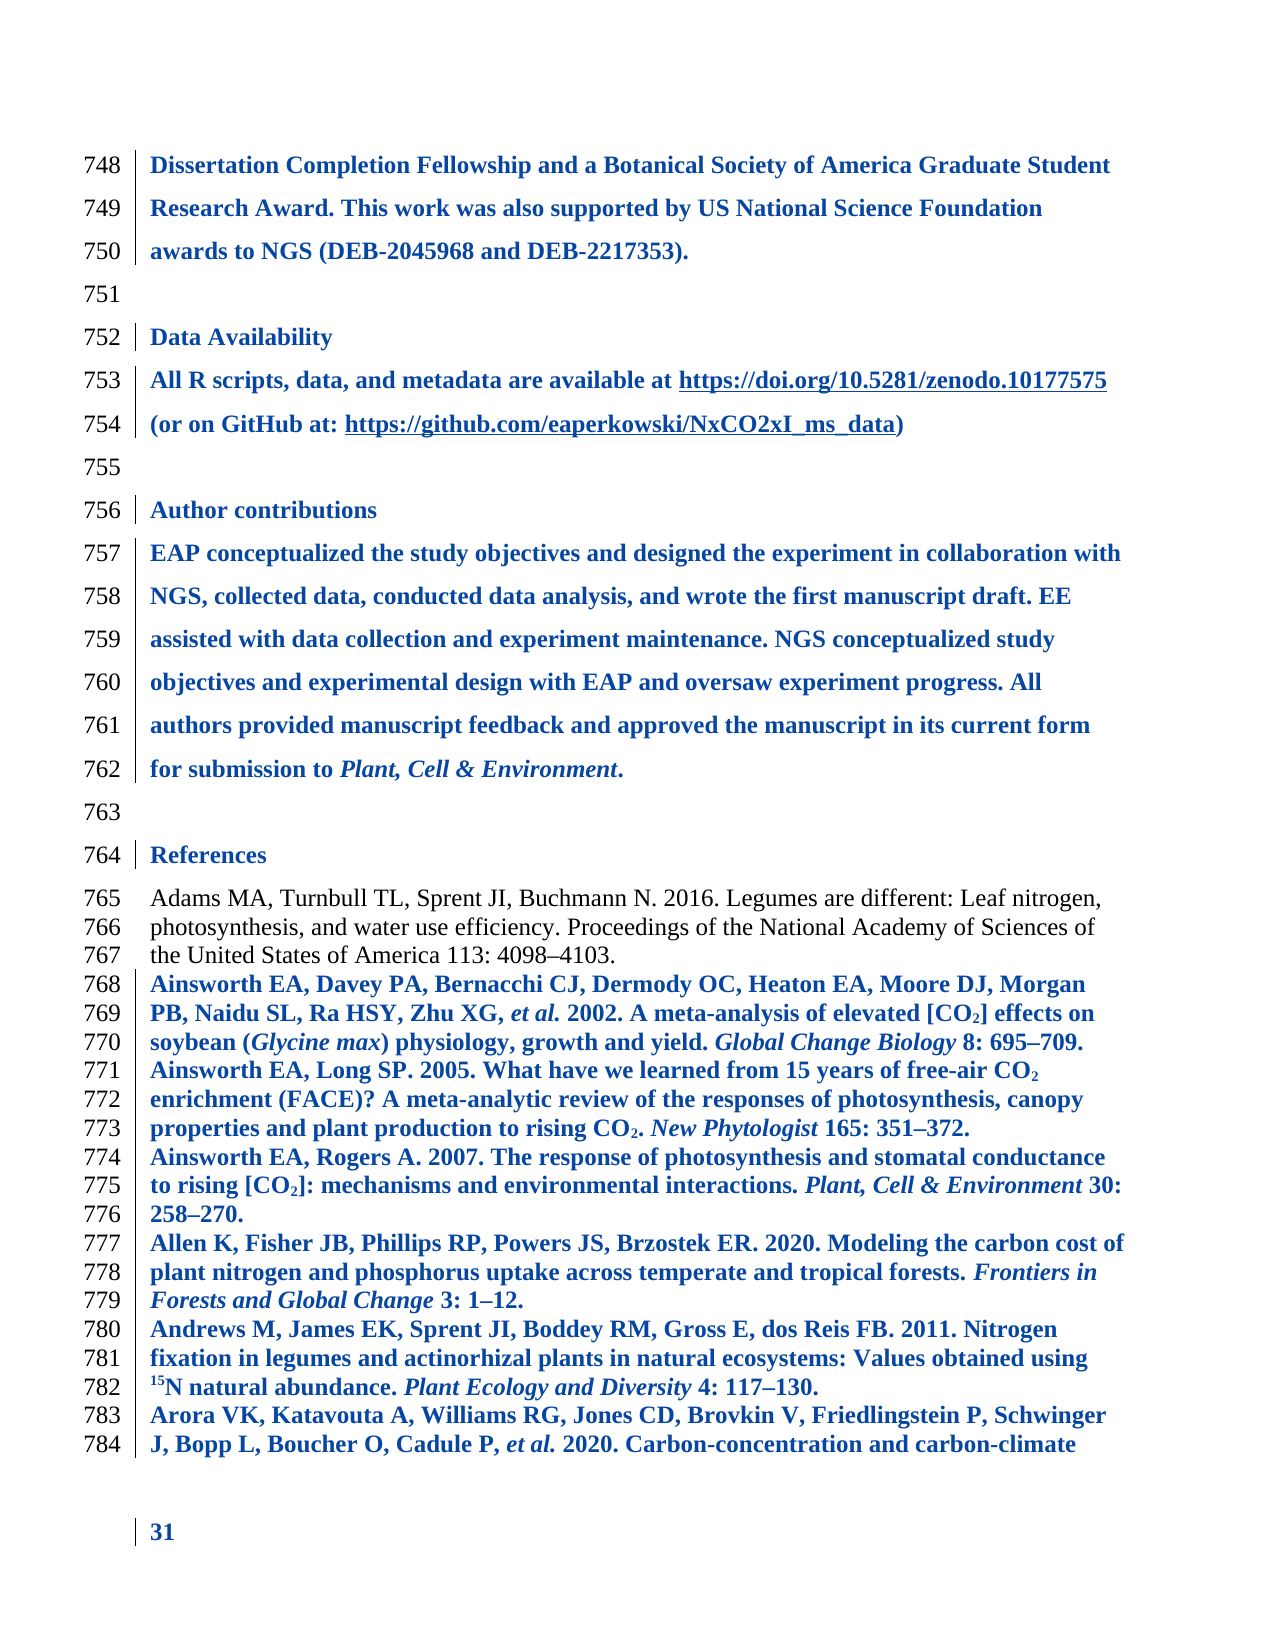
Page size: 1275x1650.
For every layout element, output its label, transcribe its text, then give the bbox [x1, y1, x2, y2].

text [150, 150, 1125, 265]
text References [150, 840, 1125, 869]
text Data Availability [150, 322, 1125, 351]
text EAP conceptualized the study objectives and designed the experiment in collaboration with NGS, collected data, conducted data analysis, and wrote the first manuscript draft. EE assisted with data collection and experiment maintenance. NGS conceptualized study objectives and experimental design with EAP and oversaw experiment progress. All authors provided manuscript feedback and approved the manuscript in its current form for submission to Plant, Cell & Environment. [150, 538, 1125, 782]
text All R scripts, data, and metadata are available at https://doi.org/10.5281/zenodo.10177575 (or on GitHub at: https://github.com/eaperkowski/NxCO2xI_ms_data) [150, 366, 1125, 437]
text Author contributions [150, 495, 1125, 524]
